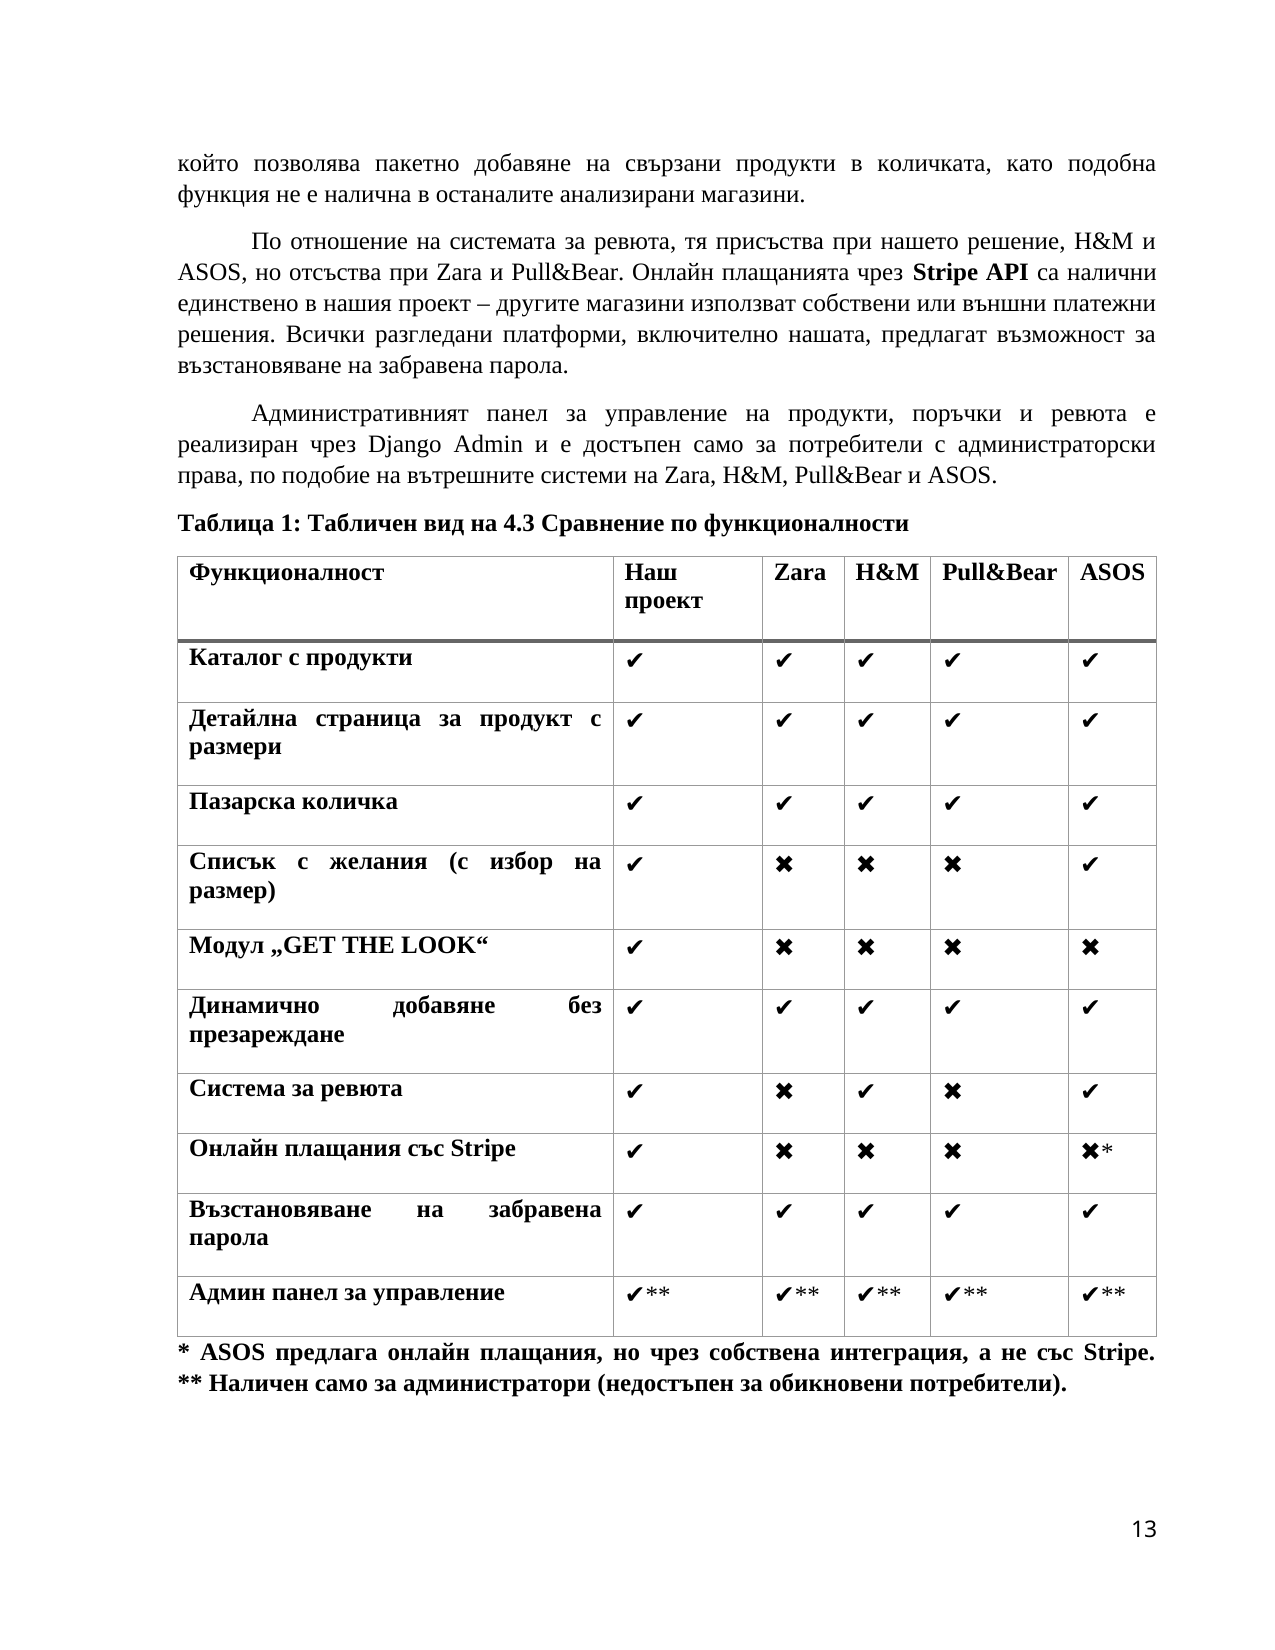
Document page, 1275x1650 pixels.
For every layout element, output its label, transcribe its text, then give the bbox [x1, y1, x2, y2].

table_cell ✔ [614, 1074, 762, 1132]
table_cell Онлайн плащания със Stripe [178, 1134, 613, 1193]
text По отношение на системата за ревюта, тя присъства при нашето решение, H&M и ASOS, но отсъства при Zara и Pull&Bear. Онлайн плащанията чрез Stripe API са налични единствено в нашия проект – другите магазини използват собствени или външни платежни решения. Всички разгледани платформи, включително нашата, предлагат възможност за възстановяване на забравена парола. [177, 226, 1157, 379]
table_cell ✔ [931, 703, 1068, 785]
table_cell ✔ [763, 703, 844, 785]
table_header Наш проект [614, 557, 762, 639]
table_cell ✔ [1069, 643, 1156, 702]
table_cell ✖ [1069, 930, 1156, 989]
table_cell ✔ [614, 1194, 762, 1276]
table_cell ✔ [614, 786, 762, 845]
table_cell Пазарска количка [178, 786, 613, 845]
table_cell ✔ [763, 990, 844, 1072]
table_cell ✔ [931, 643, 1068, 702]
table_cell ✔ [614, 990, 762, 1072]
table_cell ✔** [845, 1277, 930, 1336]
table_cell Каталог с продукти [178, 643, 613, 702]
table_cell ✔ [845, 786, 930, 845]
table_cell ✔ [614, 1134, 762, 1193]
table_cell Динамично добавяне без презареждане [178, 990, 613, 1072]
table_header Функционалност [178, 557, 613, 639]
table_cell ✖ [931, 930, 1068, 989]
table_cell ✖ [763, 1134, 844, 1193]
table_cell ✔ [1069, 990, 1156, 1072]
table_cell ✖ [845, 846, 930, 929]
table_cell ✖ [845, 930, 930, 989]
table_cell Система за ревюта [178, 1074, 613, 1132]
table_cell ✔ [763, 1194, 844, 1276]
table_cell ✔ [614, 643, 762, 702]
table_cell ✔ [931, 786, 1068, 845]
table_cell ✔ [1069, 786, 1156, 845]
table_cell ✔ [931, 1194, 1068, 1276]
table_cell ✖ [763, 1074, 844, 1132]
table_cell Възстановяване на забравена парола [178, 1194, 613, 1276]
table_cell ✔ [614, 846, 762, 929]
table_cell ✔ [1069, 1074, 1156, 1132]
table_cell ✔ [1069, 846, 1156, 929]
table_cell Детайлна страница за продукт с размери [178, 703, 613, 785]
table_cell ✔ [845, 990, 930, 1072]
text Административният панел за управление на продукти, поръчки и ревюта е реализиран чрез Django Admin и е достъпен само за потребители с администраторски права, по подобие на вътрешните системи на Zara, H&M, Pull&Bear и ASOS. [177, 398, 1157, 489]
table_cell ✔ [845, 703, 930, 785]
table_cell ✖* [1069, 1134, 1156, 1193]
text Таблица 1: Табличен вид на 4.3 Сравнение по функционалности [177, 508, 1157, 537]
table_header Pull&Bear [931, 557, 1068, 639]
table_cell ✔** [931, 1277, 1068, 1336]
table_cell ✖ [845, 1134, 930, 1193]
table_cell ✔** [763, 1277, 844, 1336]
table_cell ✔ [614, 930, 762, 989]
table_header H&M [845, 557, 930, 639]
table_cell ✔ [931, 990, 1068, 1072]
table_cell ✔ [1069, 703, 1156, 785]
table_cell ✖ [763, 930, 844, 989]
table_header ASOS [1069, 557, 1156, 639]
table_cell ✔ [845, 643, 930, 702]
table_cell ✔** [1069, 1277, 1156, 1336]
table_cell Админ панел за управление [178, 1277, 613, 1336]
table_cell ✖ [931, 1074, 1068, 1132]
text * ASOS предлага онлайн плащания, но чрез собствена интеграция, а не със Stripe. ** Наличен само за администратори (недостъпен за обикновени потребители). [177, 1337, 1157, 1397]
table_cell ✔ [845, 1194, 930, 1276]
table_cell Списък с желания (с избор на размер) [178, 846, 613, 929]
table_cell ✖ [763, 846, 844, 929]
table_header Zara [763, 557, 844, 639]
table_cell ✔ [614, 703, 762, 785]
table_cell ✔ [1069, 1194, 1156, 1276]
table_cell ✔ [845, 1074, 930, 1132]
table_cell ✔** [614, 1277, 762, 1336]
table_cell ✖ [931, 1134, 1068, 1193]
table_cell ✔ [763, 643, 844, 702]
table_cell Модул „GET THE LOOK“ [178, 930, 613, 989]
table_cell ✖ [931, 846, 1068, 929]
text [177, 148, 1157, 207]
table_cell ✔ [763, 786, 844, 845]
